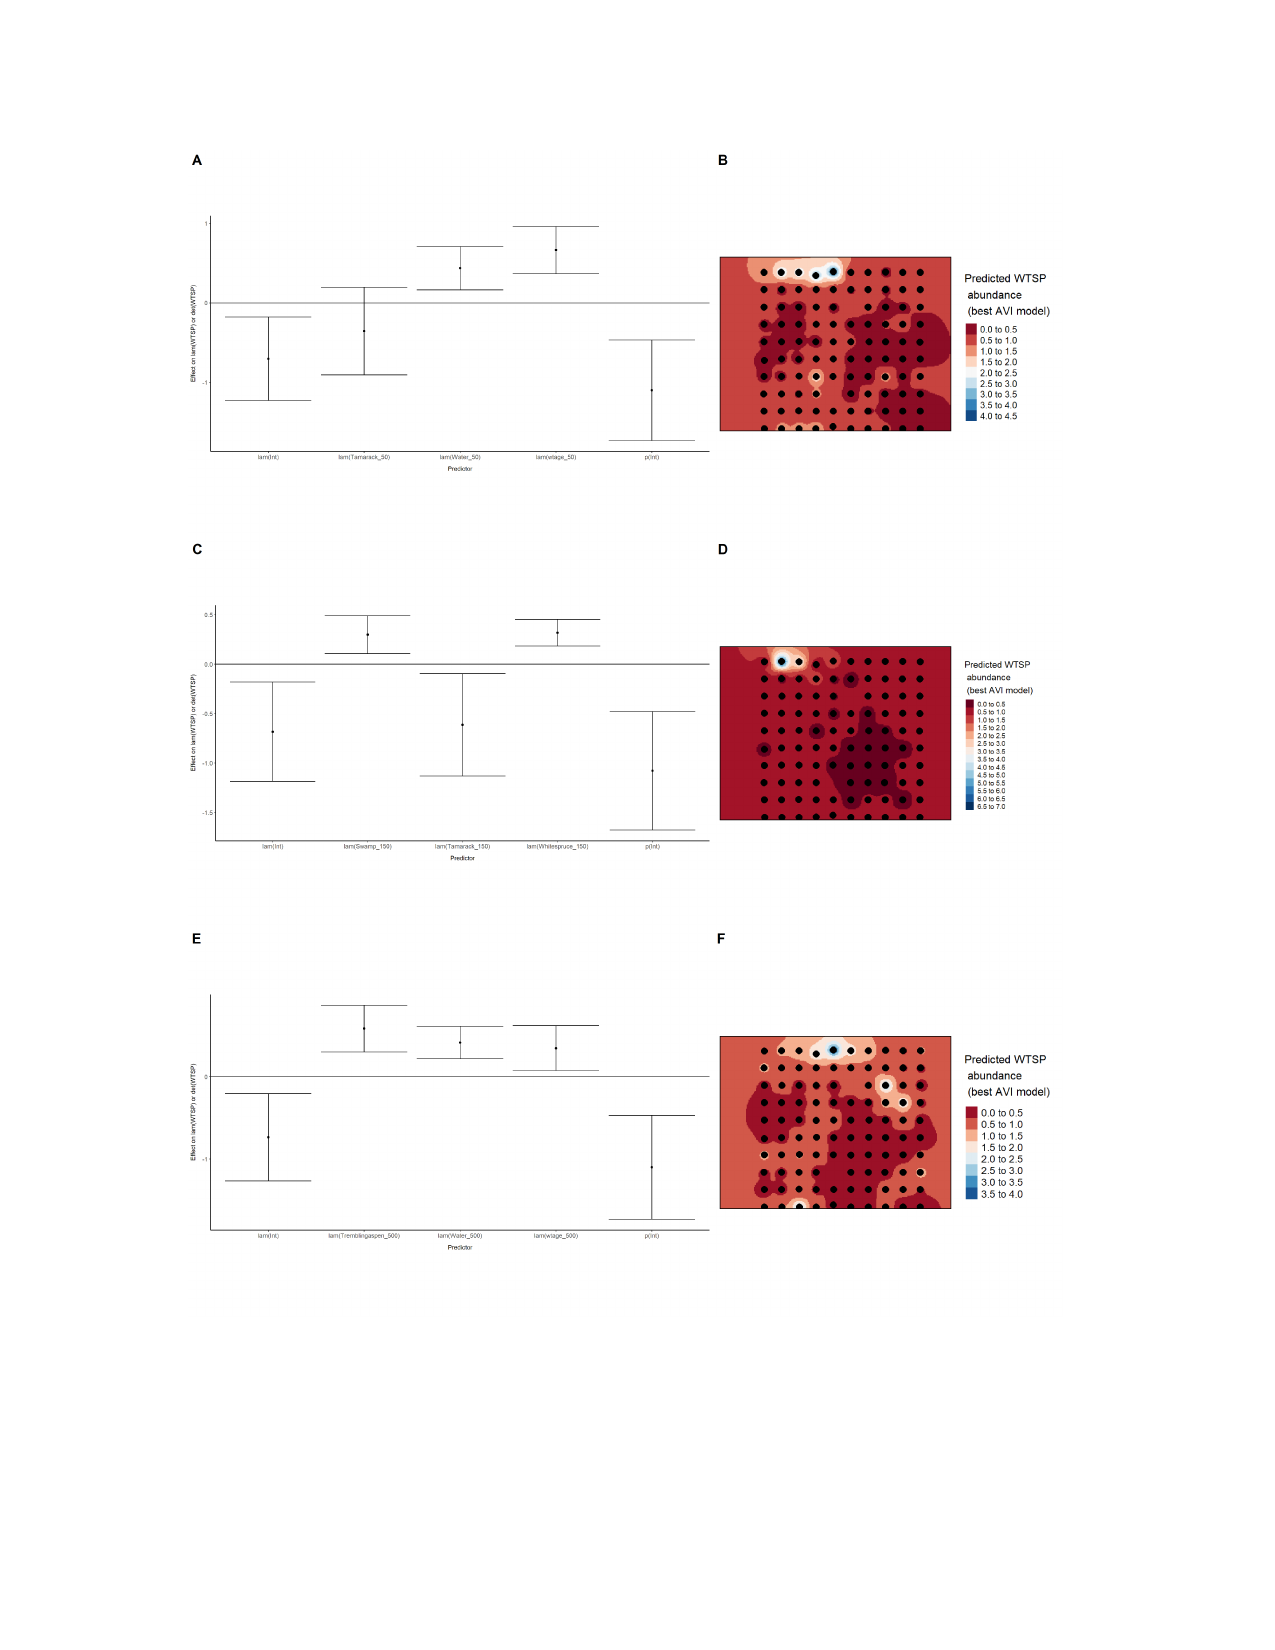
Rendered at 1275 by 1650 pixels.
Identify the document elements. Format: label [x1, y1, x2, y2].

picture [187, 150, 1063, 1317]
